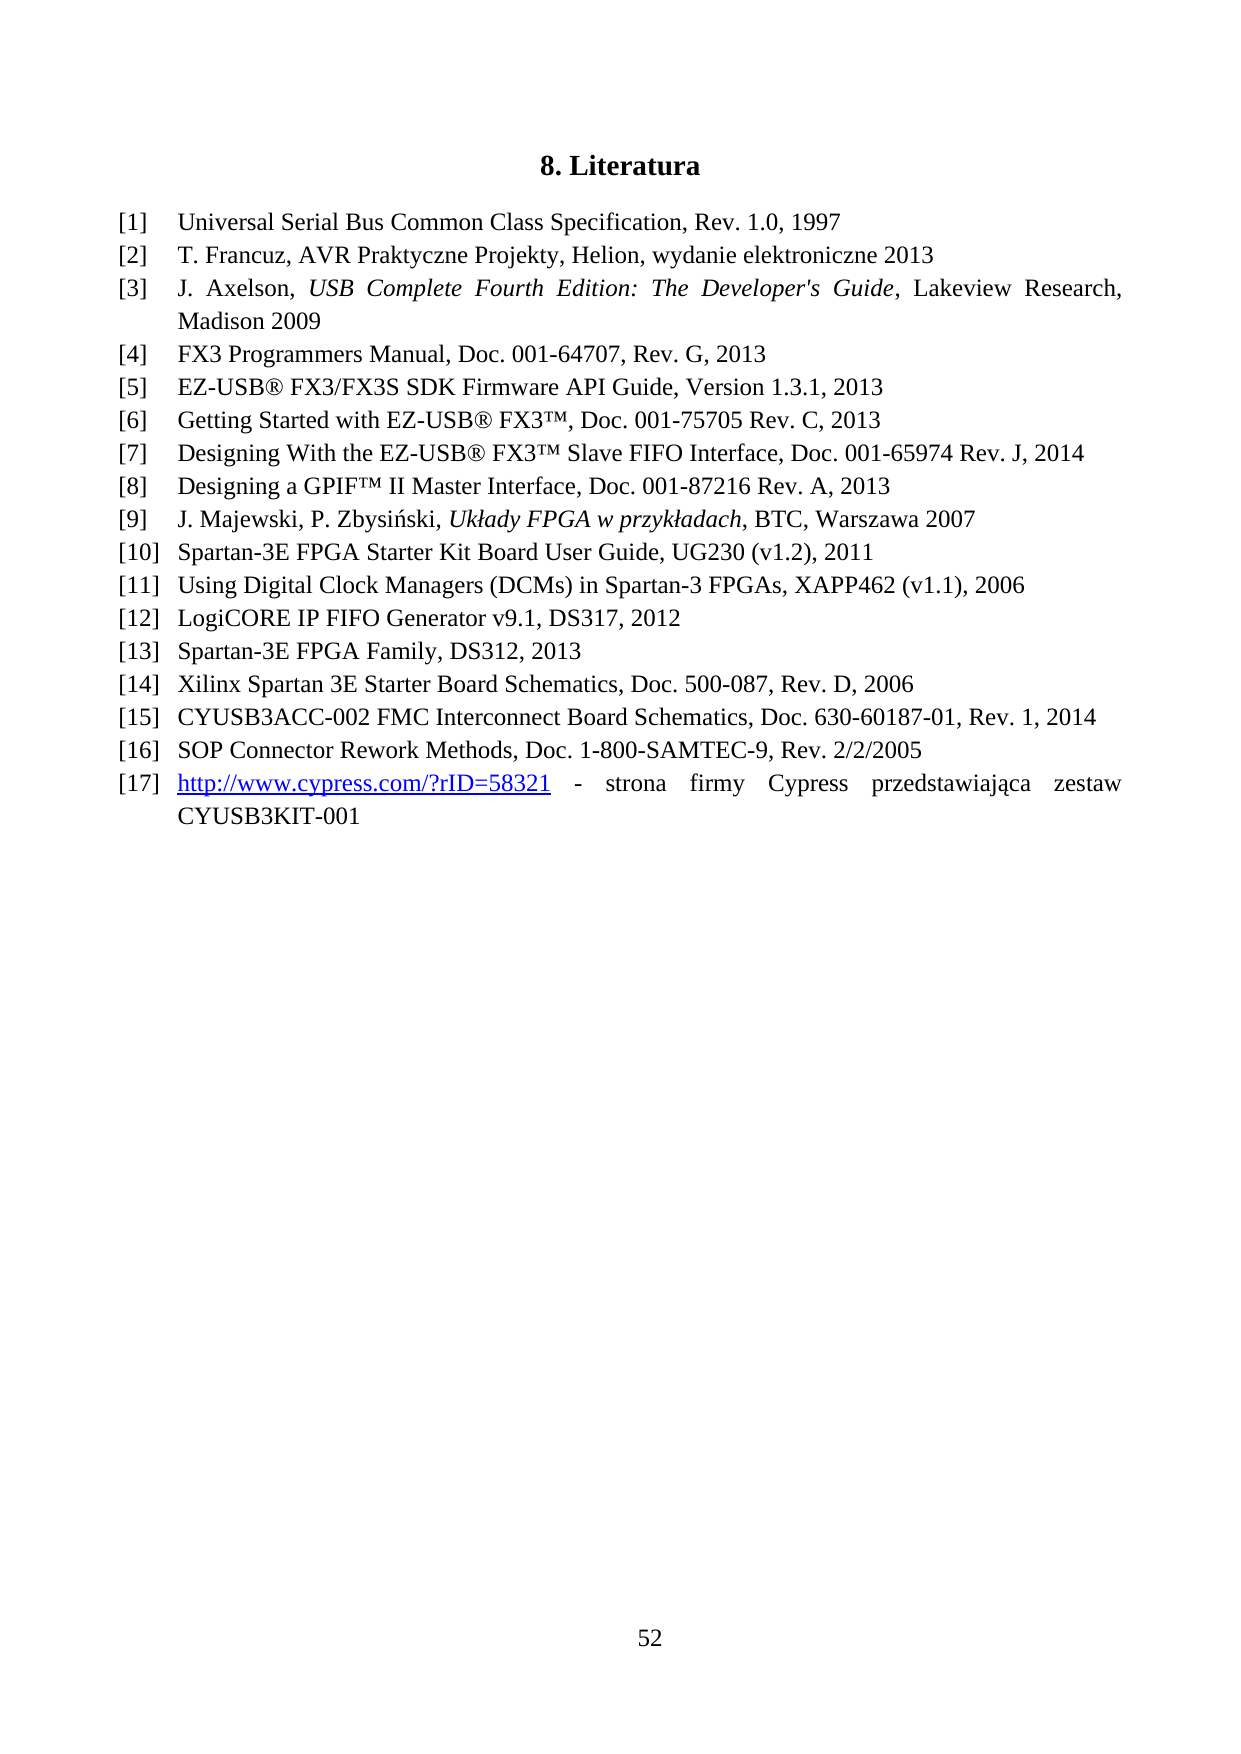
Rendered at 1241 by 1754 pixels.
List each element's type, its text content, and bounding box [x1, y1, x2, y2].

list LogiCORE IP FIFO Generator v9.1, DS317, 2012 [118, 603, 1122, 632]
subtitle 8. Literatura [118, 148, 1122, 181]
list Designing With the EZ-USB® FX3™ Slave FIFO Interface, Doc. 001-65974 Rev. J, 2014 [118, 438, 1122, 467]
list EZ-USB® FX3/FX3S SDK Firmware API Guide, Version 1.3.1, 2013 [118, 372, 1122, 401]
list SOP Connector Rework Methods, Doc. 1-800-SAMTEC-9, Rev. 2/2/2005 [118, 735, 1122, 764]
list http://www.cypress.com/?rID=58321 - strona firmy Cypress przedstawiająca zestaw CYUSB3KIT-001 [118, 768, 1122, 830]
list T. Francuz, AVR Praktyczne Projekty, Helion, wydanie elektroniczne 2013 [118, 240, 1122, 269]
list CYUSB3ACC-002 FMC Interconnect Board Schematics, Doc. 630-60187-01, Rev. 1, 2014 [118, 702, 1122, 731]
list Designing a GPIF™ II Master Interface, Doc. 001-87216 Rev. A, 2013 [118, 471, 1122, 500]
list Spartan-3E FPGA Starter Kit Board User Guide, UG230 (v1.2), 2011 [118, 537, 1122, 566]
list FX3 Programmers Manual, Doc. 001-64707, Rev. G, 2013 [118, 339, 1122, 368]
list Using Digital Clock Managers (DCMs) in Spartan-3 FPGAs, XAPP462 (v1.1), 2006 [118, 570, 1122, 599]
list Universal Serial Bus Common Class Specification, Rev. 1.0, 1997 [118, 207, 1122, 236]
list Spartan-3E FPGA Family, DS312, 2013 [118, 636, 1122, 665]
list Getting Started with EZ-USB® FX3™, Doc. 001-75705 Rev. C, 2013 [118, 405, 1122, 434]
list J. Axelson, USB Complete Fourth Edition: The Developer's Guide, Lakeview Research, Madison 2009 [118, 273, 1122, 335]
list J. Majewski, P. Zbysiński, Układy FPGA w przykładach, BTC, Warszawa 2007 [118, 504, 1122, 533]
list Xilinx Spartan 3E Starter Board Schematics, Doc. 500-087, Rev. D, 2006 [118, 669, 1122, 698]
